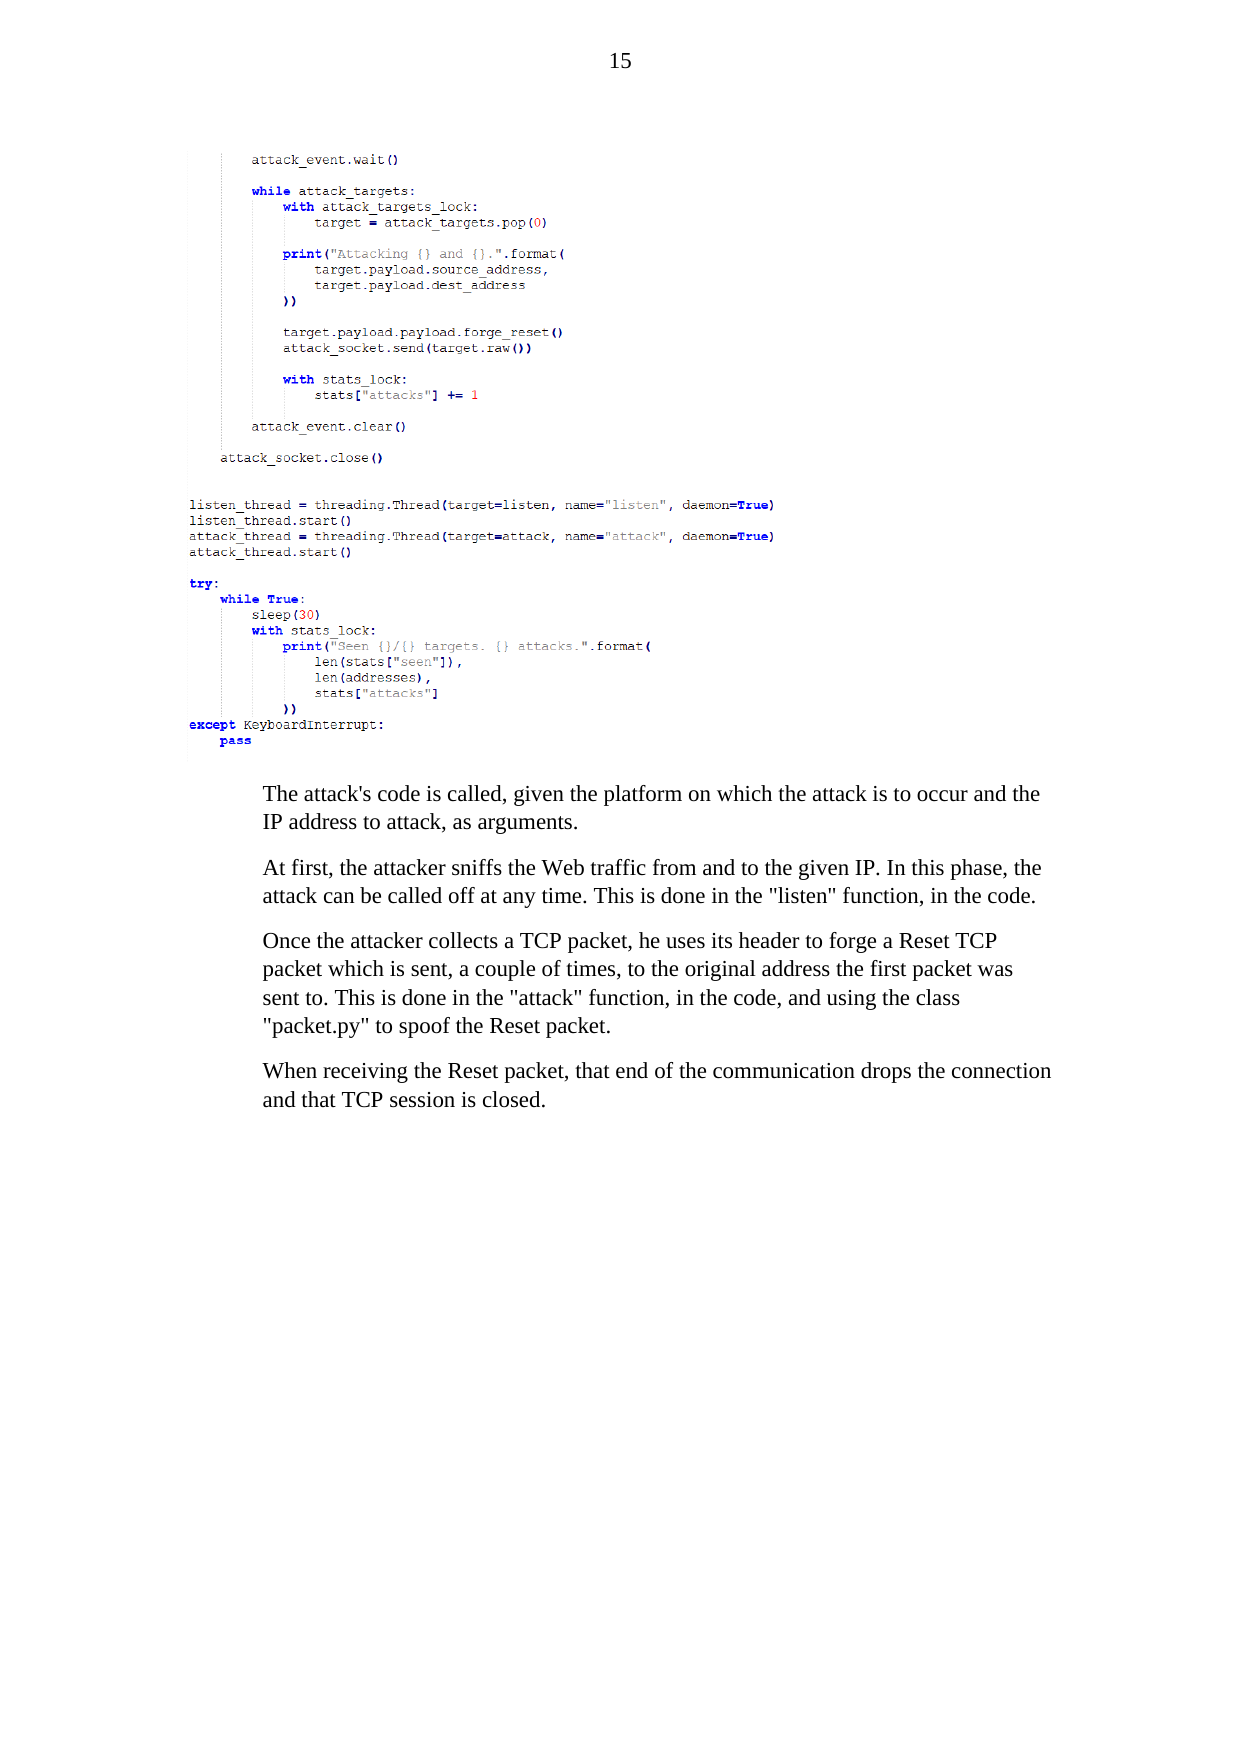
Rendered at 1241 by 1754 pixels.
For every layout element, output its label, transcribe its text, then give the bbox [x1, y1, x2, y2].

picture [187, 151, 1235, 762]
text At first, the attacker sniffs the Web traffic from and to the given IP. In this phase, the attack can be called off at any time. This is done in the "listen" function, in the code. [262, 853, 1053, 908]
text Once the attacker collects a TCP packet, he uses its header to forge a Reset TCP packet which is sent, a couple of times, to the original address the first packet was sent to. This is done in the "attack" function, in the code, and using the class "packet.py" to spoof the Reset packet. [262, 927, 1053, 1039]
text When receiving the Reset packet, that end of the communication drops the connection and that TCP session is closed. [262, 1057, 1053, 1112]
text The attack's code is called, given the platform on which the attack is to occur and the IP address to attack, as arguments. [262, 780, 1053, 835]
